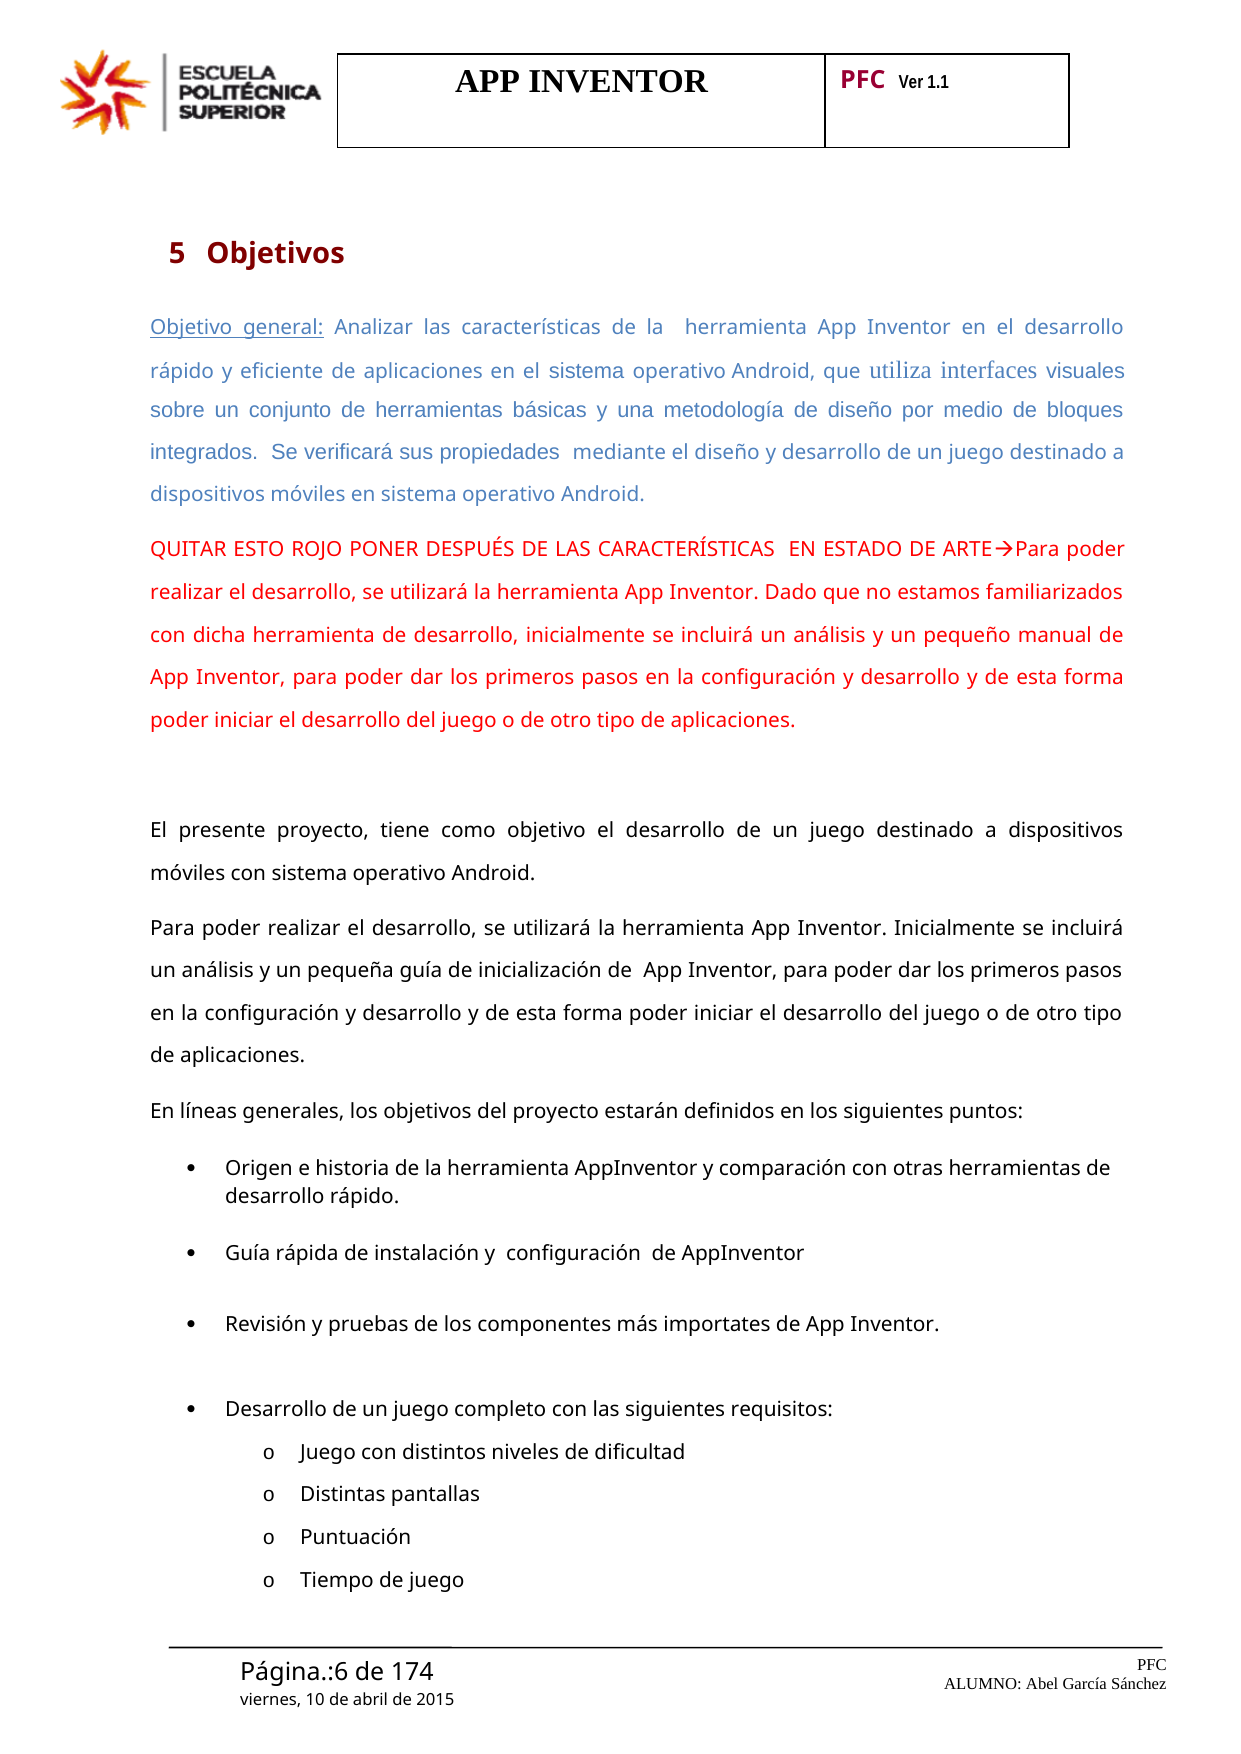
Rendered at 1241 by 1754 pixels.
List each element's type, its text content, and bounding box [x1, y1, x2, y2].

list Distintas pantallas [262, 1479, 1125, 1508]
list Juego con distintos niveles de dificultad [262, 1437, 1125, 1465]
text QUITAR ESTO ROJO PONER DESPUÉS DE LAS CARACTERÍSTICAS EN ESTADO DE ARTEPara poder realizar el desarrollo, se utilizará la herramienta App Inventor. Dado que no estamos familiarizados con dicha herramienta de desarrollo, inicialmente se incluirá un análisis y un pequeño manual de App Inventor, para poder dar los primeros pasos en la configuración y desarrollo y de esta forma poder iniciar el desarrollo del juego o de otro tipo de aplicaciones. [150, 534, 1125, 733]
list Guía rápida de instalación y configuración de AppInventor [187, 1238, 1125, 1266]
list Revisión y pruebas de los componentes más importates de App Inventor. [187, 1309, 1125, 1337]
text Objetivo general: Analizar las características de la herramienta App Inventor en el desarrollo rápido y eficiente de aplicaciones en el sistema operativo Android, que utiliza interfaces visuales sobre un conjunto de herramientas básicas y una metodología de diseño por medio de bloques integrados. Se verificará sus propiedades mediante el diseño y desarrollo de un juego destinado a dispositivos móviles en sistema operativo Android. [150, 423, 1125, 508]
text Objetivo general: Analizar las características de la herramienta App Inventor en el desarrollo rápido y eficiente de aplicaciones en el sistema operativo Android, que utiliza interfaces visuales sobre un conjunto de herramientas básicas y una metodología de diseño por medio de bloques integrados. Se verificará sus propiedades mediante el diseño y desarrollo de un juego destinado a dispositivos móviles en sistema operativo Android. [150, 312, 1125, 398]
list Origen e historia de la herramienta AppInventor y comparación con otras herramientas de desarrollo rápido. [187, 1153, 1125, 1209]
picture [60, 43, 323, 146]
list Objetivos [169, 232, 1125, 272]
text En líneas generales, los objetivos del proyecto estarán definidos en los siguientes puntos: [150, 1096, 1125, 1124]
list Tiempo de juego [262, 1565, 1125, 1594]
list Puntuación [262, 1522, 1125, 1551]
text Para poder realizar el desarrollo, se utilizará la herramienta App Inventor. Inicialmente se incluirá un análisis y un pequeña guía de inicialización de App Inventor, para poder dar los primeros pasos en la configuración y desarrollo y de esta forma poder iniciar el desarrollo del juego o de otro tipo de aplicaciones. [150, 913, 1125, 1069]
list Desarrollo de un juego completo con las siguientes requisitos: [187, 1394, 1125, 1423]
text El presente proyecto, tiene como objetivo el desarrollo de un juego destinado a dispositivos móviles con sistema operativo Android. [150, 815, 1125, 886]
